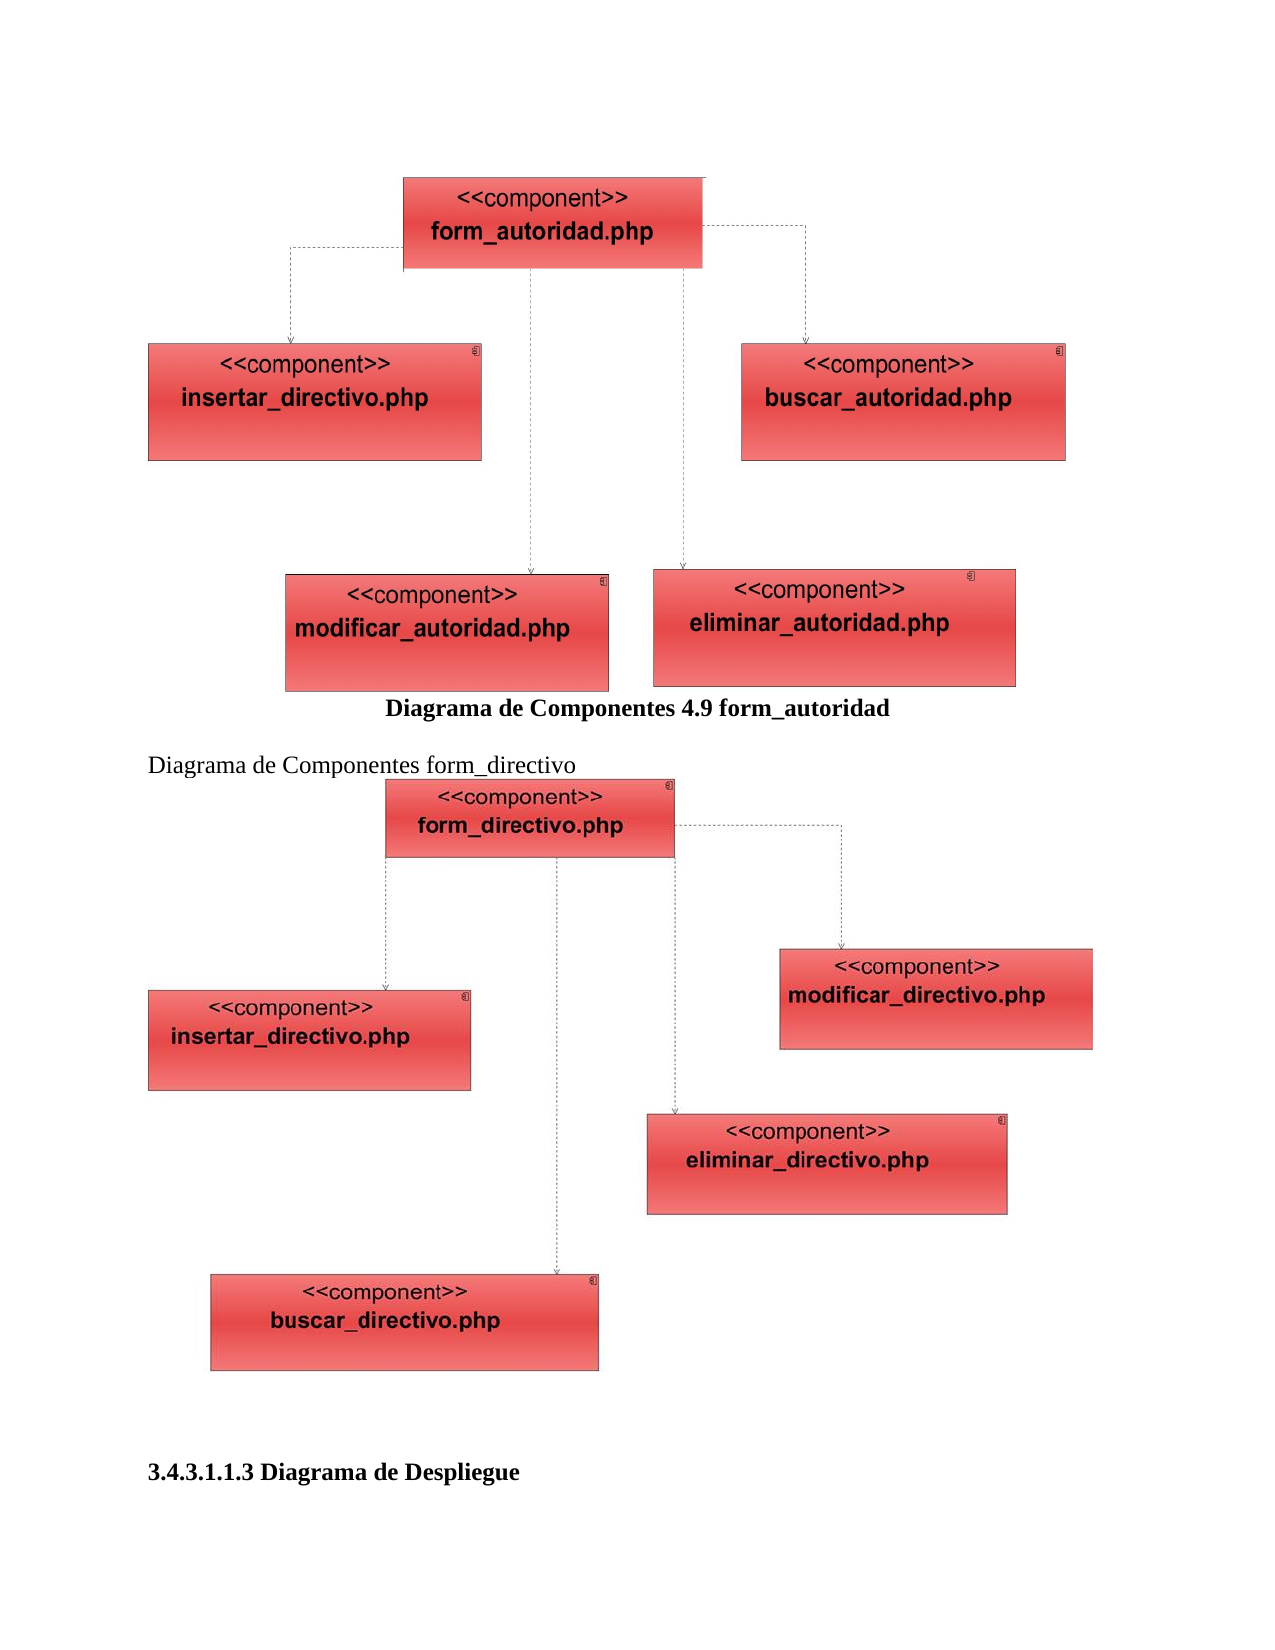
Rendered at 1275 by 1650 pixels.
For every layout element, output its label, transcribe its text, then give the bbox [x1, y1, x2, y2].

text Diagrama de Componentes 4.9 form_autoridad [148, 693, 1127, 721]
text Diagrama de Componentes form_directivo [148, 750, 1127, 779]
picture [147, 778, 1093, 1372]
text 3.4.3.1.1.3 Diagrama de Despliegue [148, 1457, 1127, 1486]
picture [147, 176, 1067, 693]
